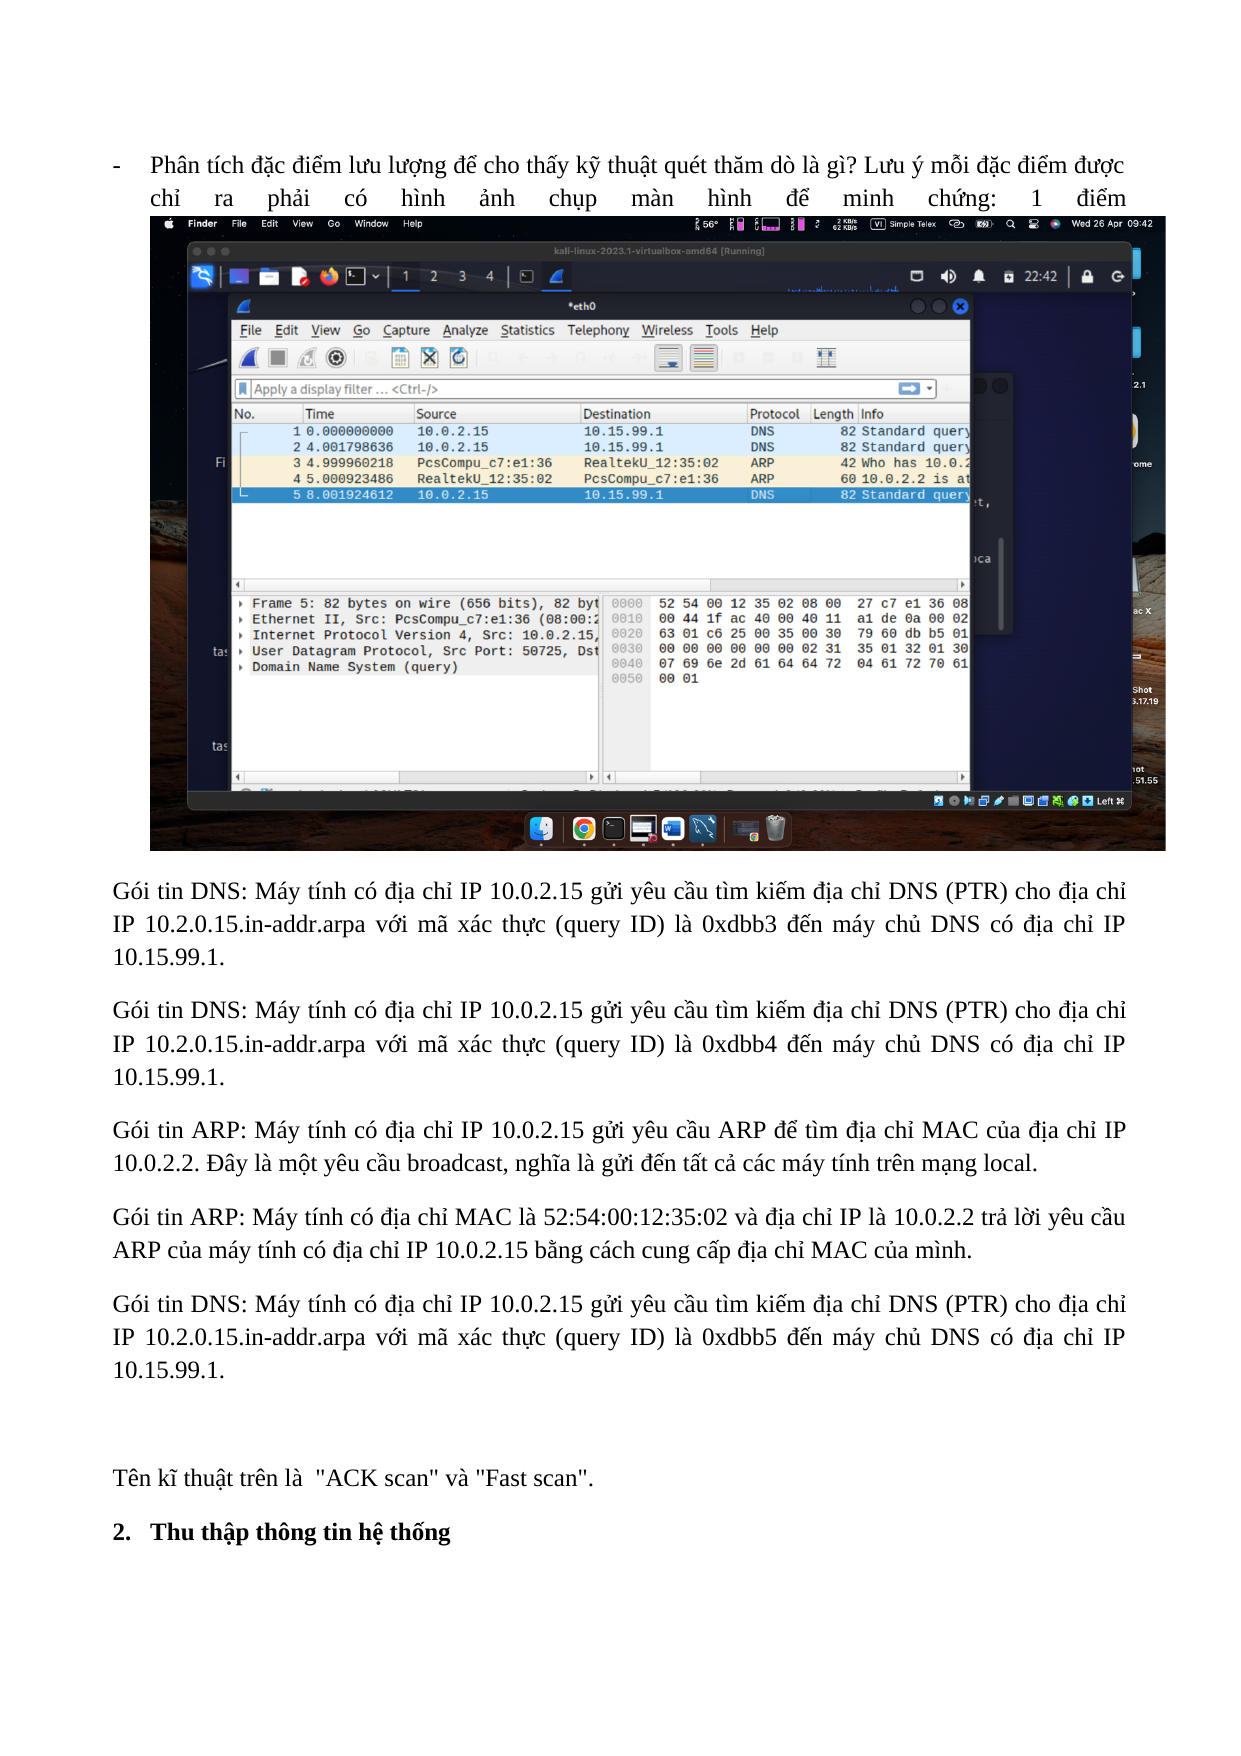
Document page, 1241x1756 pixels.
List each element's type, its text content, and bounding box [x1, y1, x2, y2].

text Tên kĩ thuật trên là "ACK scan" và "Fast scan". [112, 1463, 1128, 1492]
text Gói tin ARP: Máy tính có địa chỉ MAC là 52:54:00:12:35:02 và địa chỉ IP là 10.0.2.2 trả lời yêu cầu ARP của máy tính có địa chỉ IP 10.0.2.15 bằng cách cung cấp địa chỉ MAC của mình. [112, 1202, 1128, 1264]
text Gói tin ARP: Máy tính có địa chỉ IP 10.0.2.15 gửi yêu cầu ARP để tìm địa chỉ MAC của địa chỉ IP 10.0.2.2. Đây là một yêu cầu broadcast, nghĩa là gửi đến tất cả các máy tính trên mạng local. [112, 1116, 1128, 1177]
text Gói tin DNS: Máy tính có địa chỉ IP 10.0.2.15 gửi yêu cầu tìm kiếm địa chỉ DNS (PTR) cho địa chỉ IP 10.2.0.15.in-addr.arpa với mã xác thực (query ID) là 0xdbb3 đến máy chủ DNS có địa chỉ IP 10.15.99.1. [112, 876, 1128, 971]
text Gói tin DNS: Máy tính có địa chỉ IP 10.0.2.15 gửi yêu cầu tìm kiếm địa chỉ DNS (PTR) cho địa chỉ IP 10.2.0.15.in-addr.arpa với mã xác thực (query ID) là 0xdbb5 đến máy chủ DNS có địa chỉ IP 10.15.99.1. [112, 1289, 1128, 1384]
text Gói tin DNS: Máy tính có địa chỉ IP 10.0.2.15 gửi yêu cầu tìm kiếm địa chỉ DNS (PTR) cho địa chỉ IP 10.2.0.15.in-addr.arpa với mã xác thực (query ID) là 0xdbb4 đến máy chủ DNS có địa chỉ IP 10.15.99.1. [112, 996, 1128, 1090]
picture [150, 216, 1166, 851]
list Thu thập thông tin hệ thống [112, 1517, 1128, 1546]
